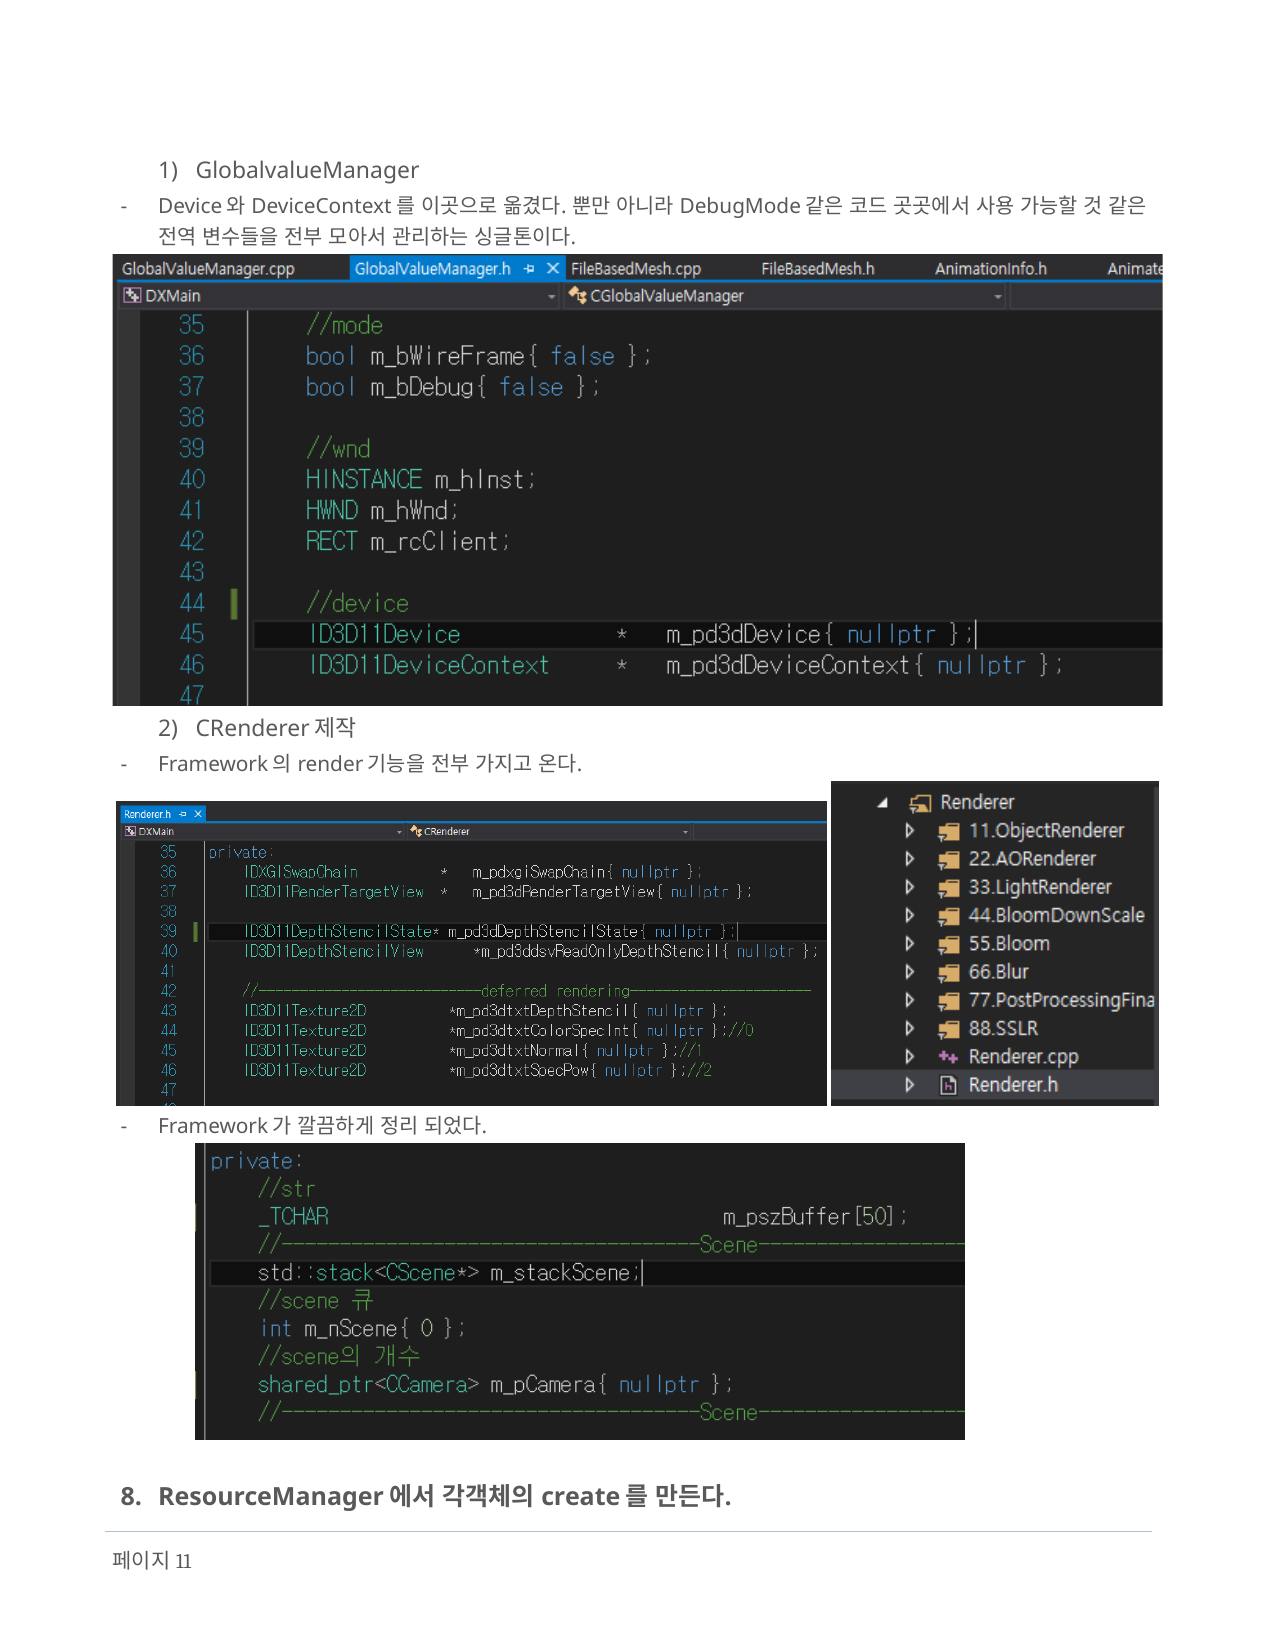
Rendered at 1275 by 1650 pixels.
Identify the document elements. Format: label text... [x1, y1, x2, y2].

list GlobalvalueManager [158, 154, 1162, 185]
list Framework가 깔끔하게 정리 되었다. [120, 1109, 1162, 1140]
list CRenderer제작 [158, 710, 1162, 743]
picture [195, 1143, 965, 1440]
list Device와 DeviceContext를 이곳으로 옮겼다. 뿐만 아니라 DebugMode같은 코드 곳곳에서 사용 가능할 것 같은 전역 변수들을 전부 모아서 관리하는 싱글톤이다. [120, 189, 1162, 250]
picture [112, 254, 1163, 706]
list Framework의 render기능을 전부 가지고 온다. [120, 747, 1162, 777]
picture [831, 781, 1159, 1106]
picture [116, 801, 827, 1106]
list ResourceManager에서 각객체의 create를 만든다. [120, 1476, 1162, 1512]
